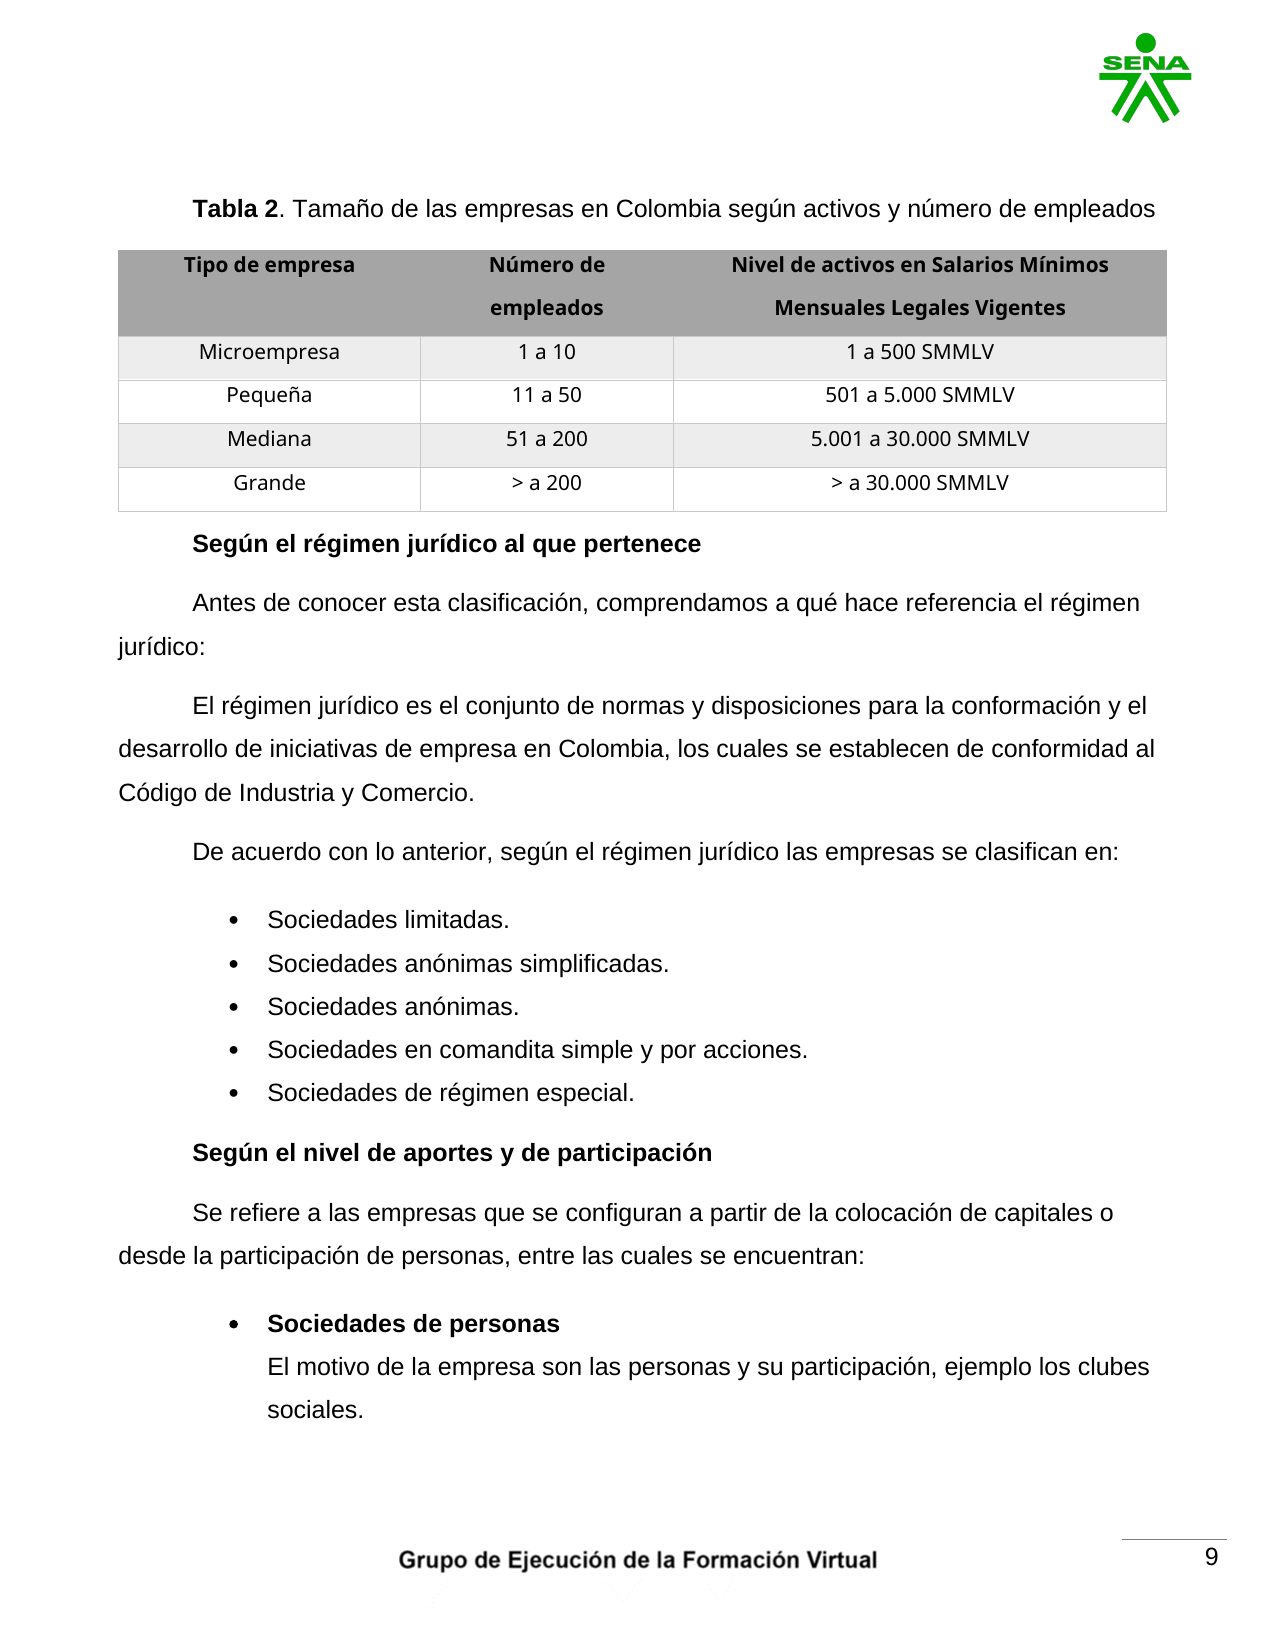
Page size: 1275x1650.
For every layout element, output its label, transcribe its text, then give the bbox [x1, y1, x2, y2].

table_cell 5.001 a 30.000 SMMLV [674, 424, 1166, 467]
text Según el nivel de aportes y de participación [118, 1138, 1157, 1166]
text De acuerdo con lo anterior, según el régimen jurídico las empresas se clasifican en: [118, 837, 1157, 866]
table_cell > a 200 [421, 468, 673, 511]
table_cell 501 a 5.000 SMMLV [674, 381, 1166, 423]
table_cell 1 a 10 [421, 337, 673, 379]
table_cell Microempresa [119, 337, 420, 379]
list Sociedades anónimas simplificadas. [229, 948, 1157, 977]
text El régimen jurídico es el conjunto de normas y disposiciones para la conformación y el desarrollo de iniciativas de empresa en Colombia, los cuales se establecen de conformidad al Código de Industria y Comercio. [118, 691, 1157, 806]
list El motivo de la empresa son las personas y su participación, ejemplo los clubes sociales. [267, 1352, 1157, 1424]
text Según el régimen jurídico al que pertenece [118, 528, 1157, 557]
list Sociedades limitadas. [229, 905, 1157, 934]
picture [0, 1500, 1275, 1611]
list Sociedades en comandita simple y por acciones. [229, 1035, 1157, 1063]
table_header Tipo de empresa [119, 251, 420, 336]
table_cell Pequeña [119, 381, 420, 423]
table_cell Mediana [119, 424, 420, 467]
table_header Número de empleados [421, 251, 673, 336]
table_cell Grande [119, 468, 420, 511]
list Sociedades de personas [229, 1309, 1157, 1337]
table_cell 11 a 50 [421, 381, 673, 423]
text Se refiere a las empresas que se configuran a partir de la colocación de capitales o desde la participación de personas, entre las cuales se encuentran: [118, 1197, 1157, 1269]
list Sociedades de régimen especial. [229, 1078, 1157, 1107]
text Antes de conocer esta clasificación, comprendamos a qué hace referencia el régimen jurídico: [118, 588, 1157, 660]
text Tabla 2. Tamaño de las empresas en Colombia según activos y número de empleados [118, 194, 1157, 223]
picture [1099, 33, 1192, 123]
table_cell 51 a 200 [421, 424, 673, 467]
table_cell > a 30.000 SMMLV [674, 468, 1166, 511]
table_cell 1 a 500 SMMLV [674, 337, 1166, 379]
table_header Nivel de activos en Salarios Mínimos Mensuales Legales Vigentes [674, 251, 1166, 336]
list Sociedades anónimas. [229, 992, 1157, 1020]
